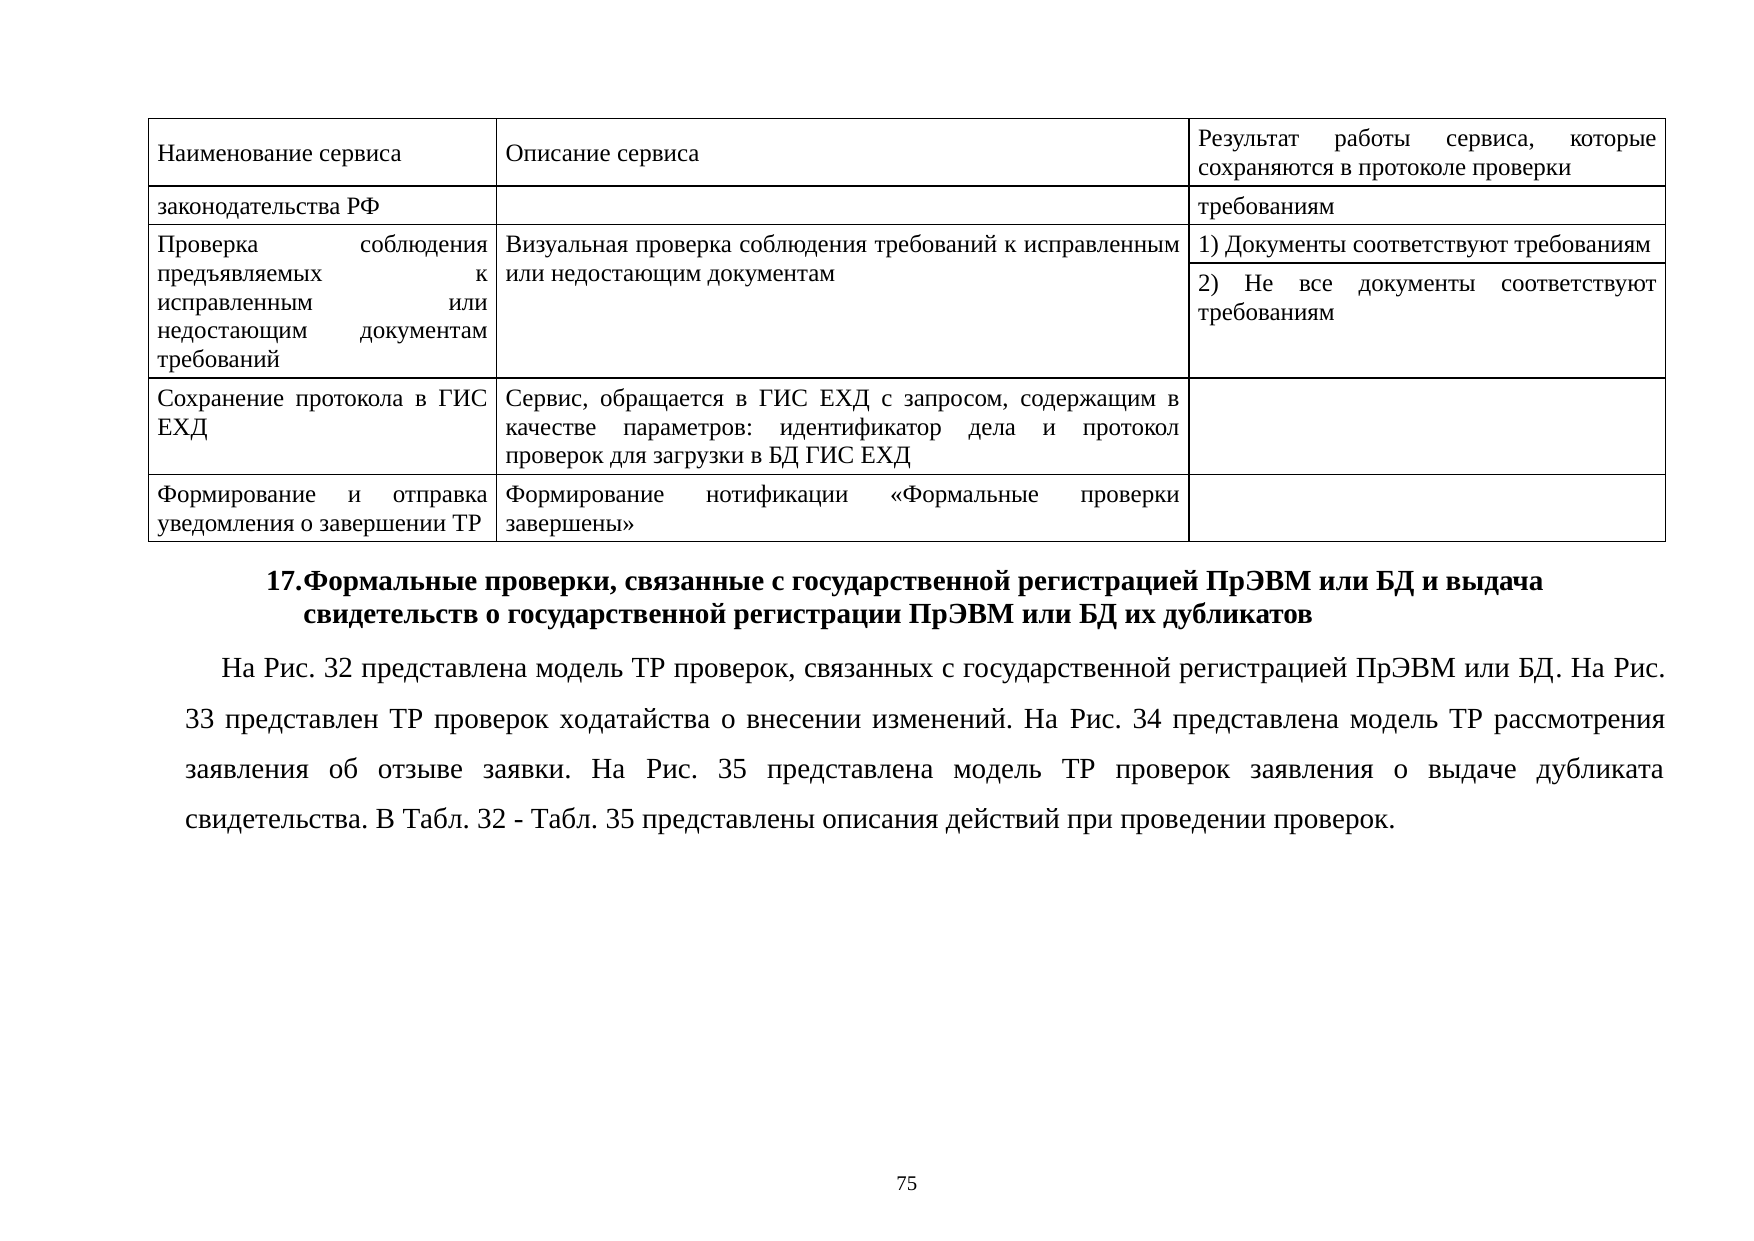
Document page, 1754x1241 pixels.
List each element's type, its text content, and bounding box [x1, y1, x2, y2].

table_cell Проверка соблюдения предъявляемых к исправленным или недостающим документам требований [149, 225, 496, 377]
table_cell Сохранение протокола в ГИС ЕХД [149, 379, 496, 473]
text На Рис. 32 представлена модель ТР проверок, связанных с государственной регистрацией ПрЭВМ или БД. На Рис. 33 представлен ТР проверок ходатайства о внесении изменений. На Рис. 34 представлена модель ТР рассмотрения заявления об отзыве заявки. На Рис. 35 представлена модель ТР проверок заявления о выдаче дубликата свидетельства. В Табл. 32 - Табл. 35 представлены описания действий при проведении проверок. [185, 651, 1665, 835]
table_cell 1) Документы соответствуют требованиям [1190, 225, 1665, 262]
list Формальные проверки, связанные с государственной регистрацией ПрЭВМ или БД и выдача свидетельств о государственной регистрации ПрЭВМ или БД их дубликатов [266, 563, 1665, 630]
table_header Наименование сервиса [149, 119, 496, 185]
table_header Описание сервиса [497, 119, 1188, 185]
table_header Результат работы сервиса, которые сохраняются в протоколе проверки [1190, 119, 1665, 185]
table_cell Формирование нотификации «Формальные проверки завершены» [497, 475, 1188, 541]
table_cell Визуальная проверка соблюдения требований к исправленным или недостающим документам [497, 225, 1188, 377]
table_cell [1190, 187, 1665, 224]
table_cell Сервис, обращается в ГИС ЕХД с запросом, содержащим в качестве параметров: идентификатор дела и протокол проверок для загрузки в БД ГИС ЕХД [497, 379, 1188, 473]
table_cell [1190, 379, 1665, 473]
table_cell 2) Не все документы соответствуют требованиям [1190, 264, 1665, 377]
table_cell Формирование и отправка уведомления о завершении ТР [149, 475, 496, 541]
table_cell [1190, 475, 1665, 541]
